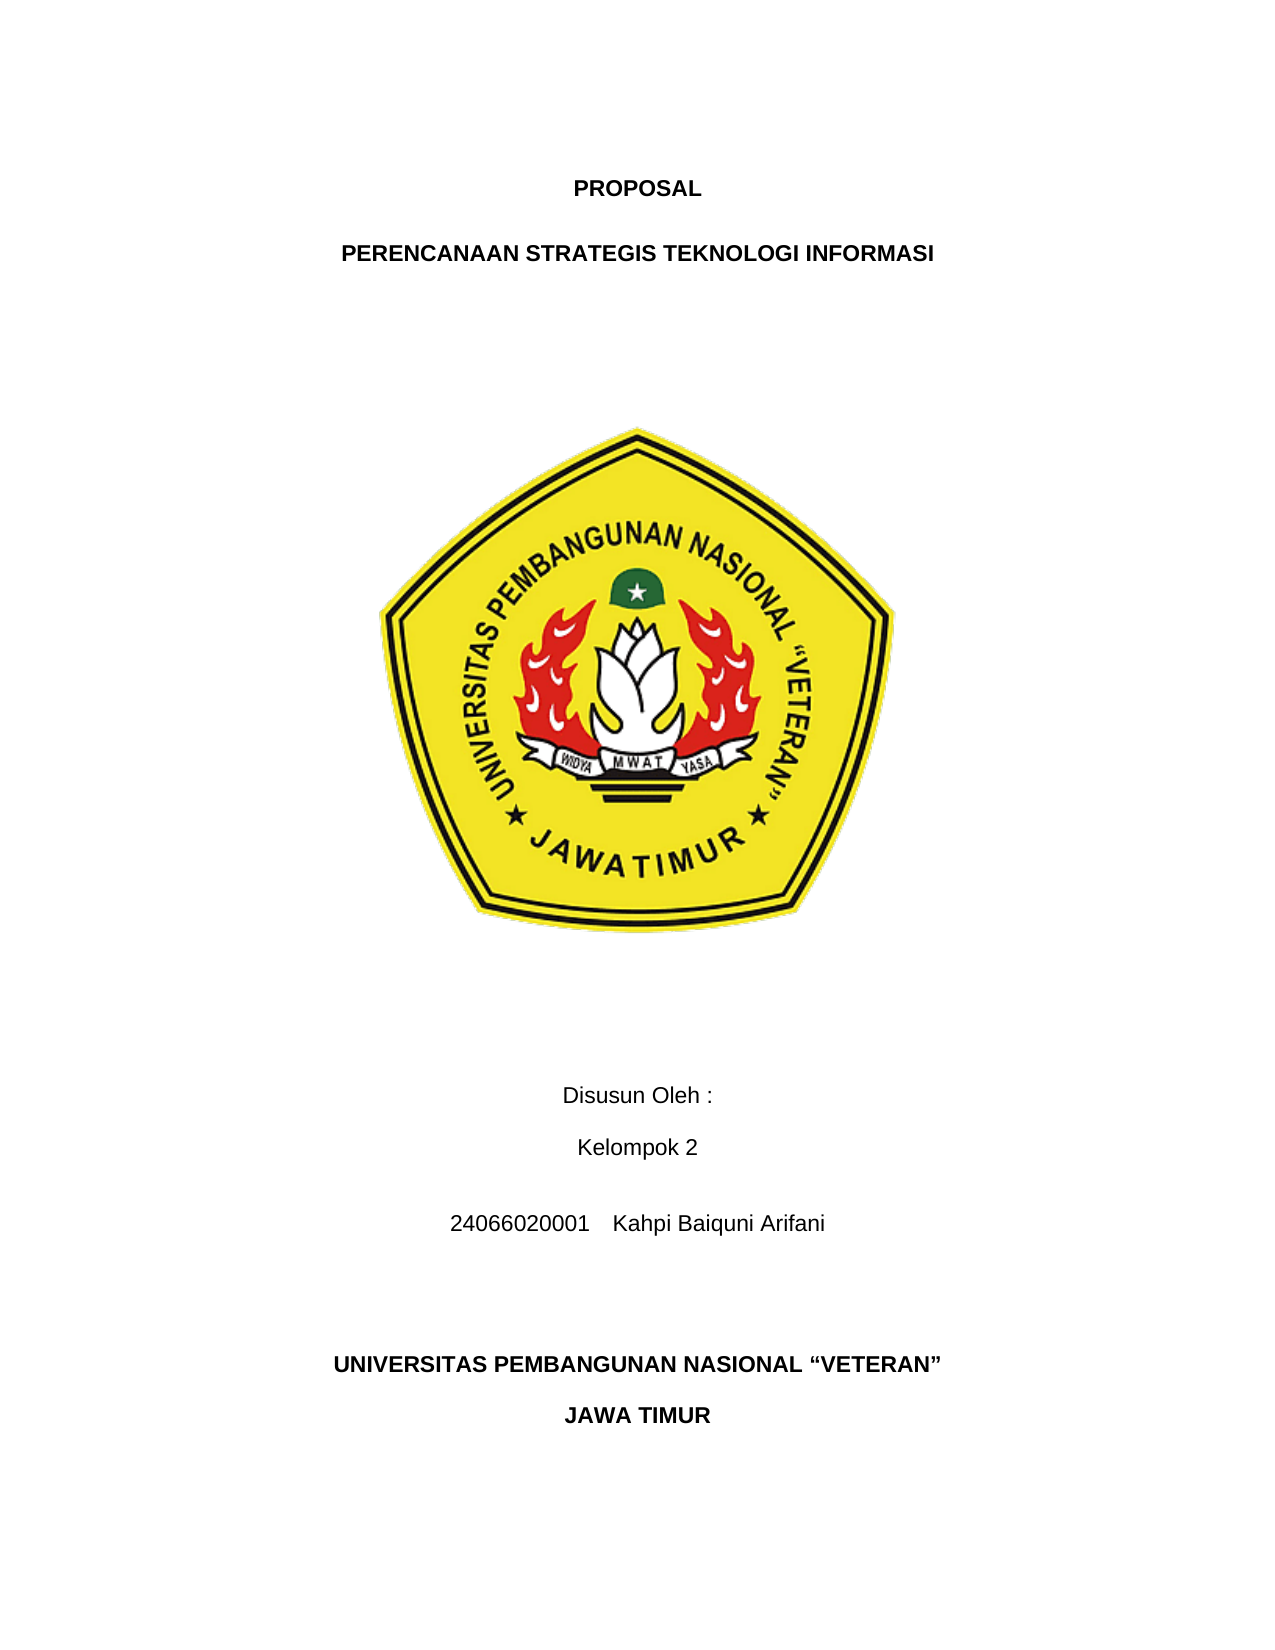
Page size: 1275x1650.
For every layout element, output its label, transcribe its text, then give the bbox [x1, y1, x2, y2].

text UNIVERSITAS PEMBANGUNAN NASIONAL “VETERAN” [150, 1351, 1125, 1377]
text JAWA TIMUR [150, 1402, 1125, 1429]
text Kelompok 2 [150, 1134, 1125, 1160]
picture [364, 407, 911, 955]
text Disusun Oleh : [150, 1082, 1125, 1109]
table_header 24066020001 [439, 1185, 601, 1275]
table_header Kahpi Baiquni Arifani [601, 1185, 837, 1275]
text PROPOSAL [150, 175, 1125, 201]
text PERENCANAAN STRATEGIS TEKNOLOGI INFORMASI [150, 239, 1125, 305]
